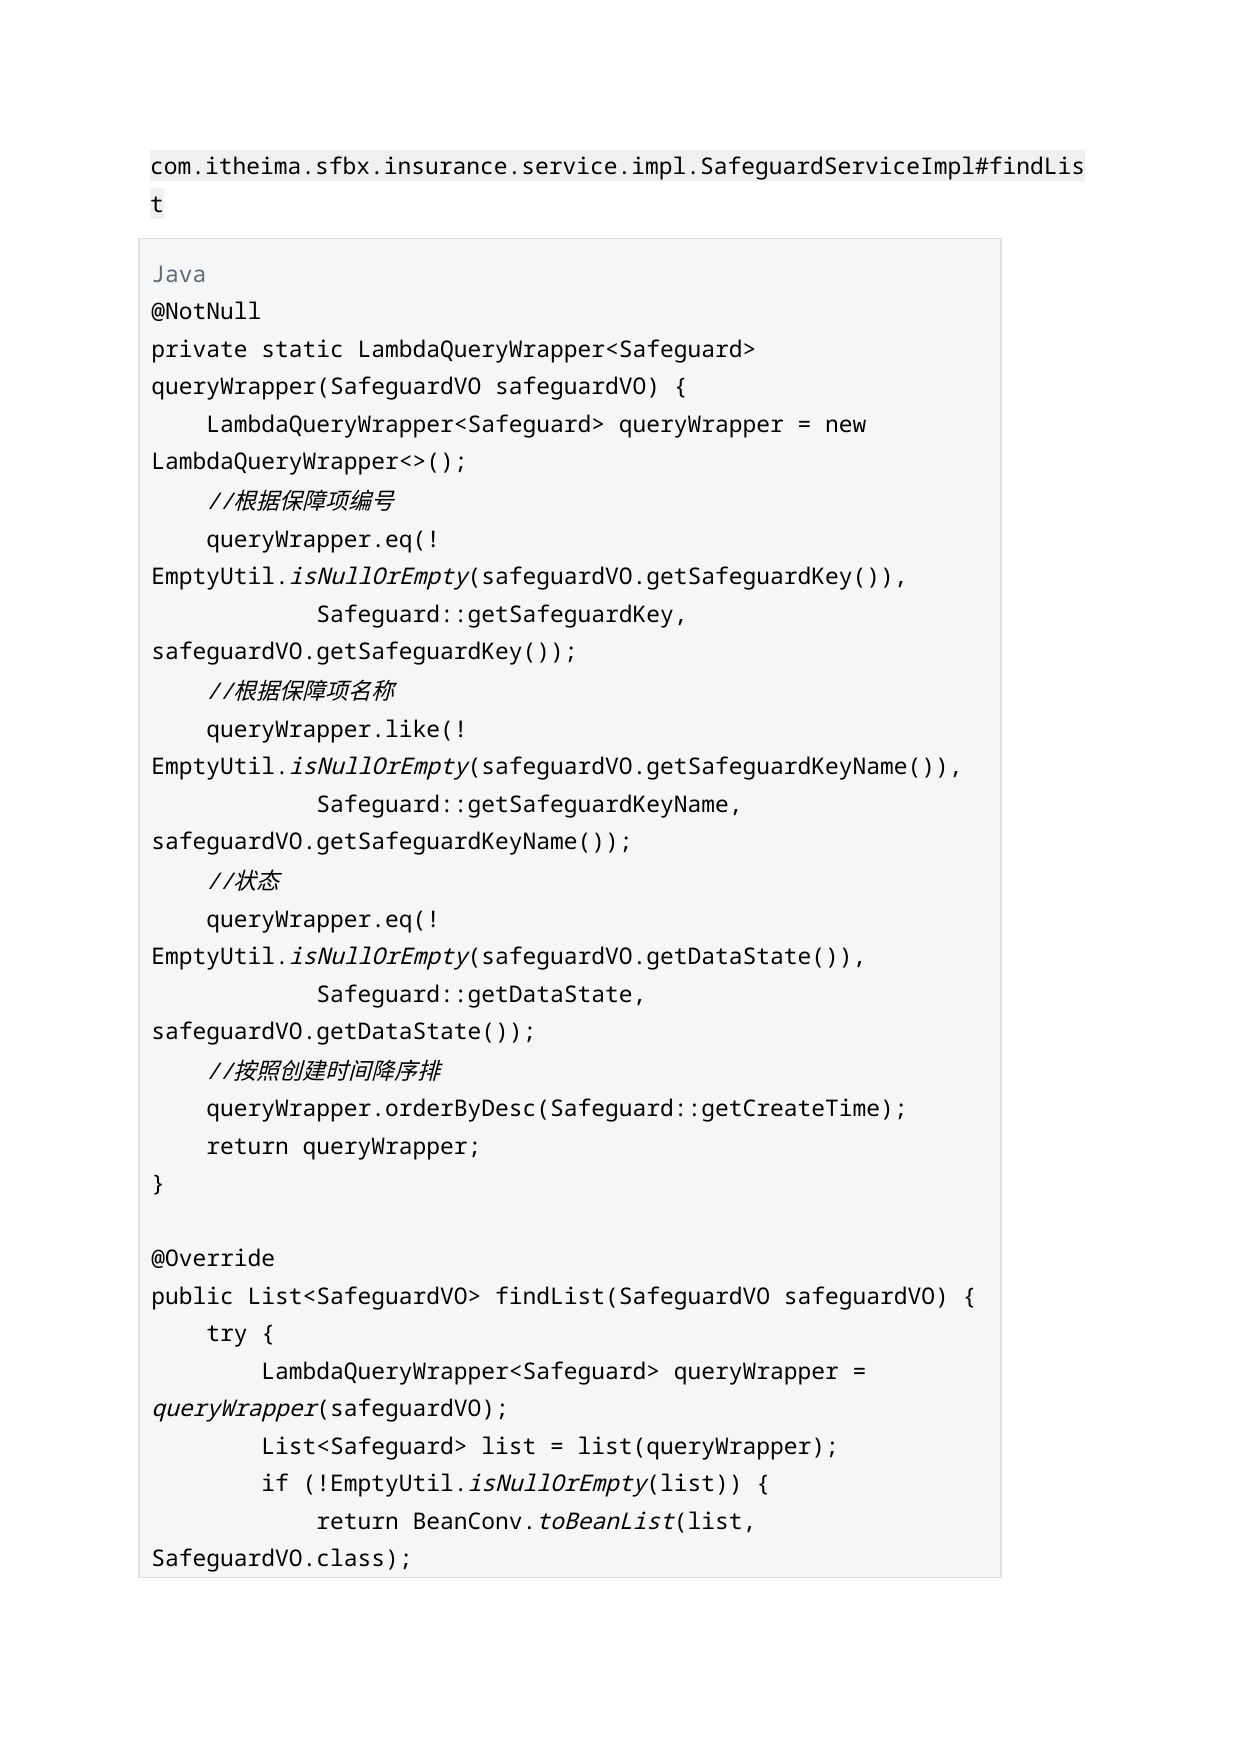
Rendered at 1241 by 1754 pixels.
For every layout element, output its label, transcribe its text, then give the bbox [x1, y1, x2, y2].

text com.itheima.sfbx.insurance.service.impl.SafeguardServiceImpl#findList [150, 150, 1090, 219]
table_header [140, 239, 1000, 1577]
